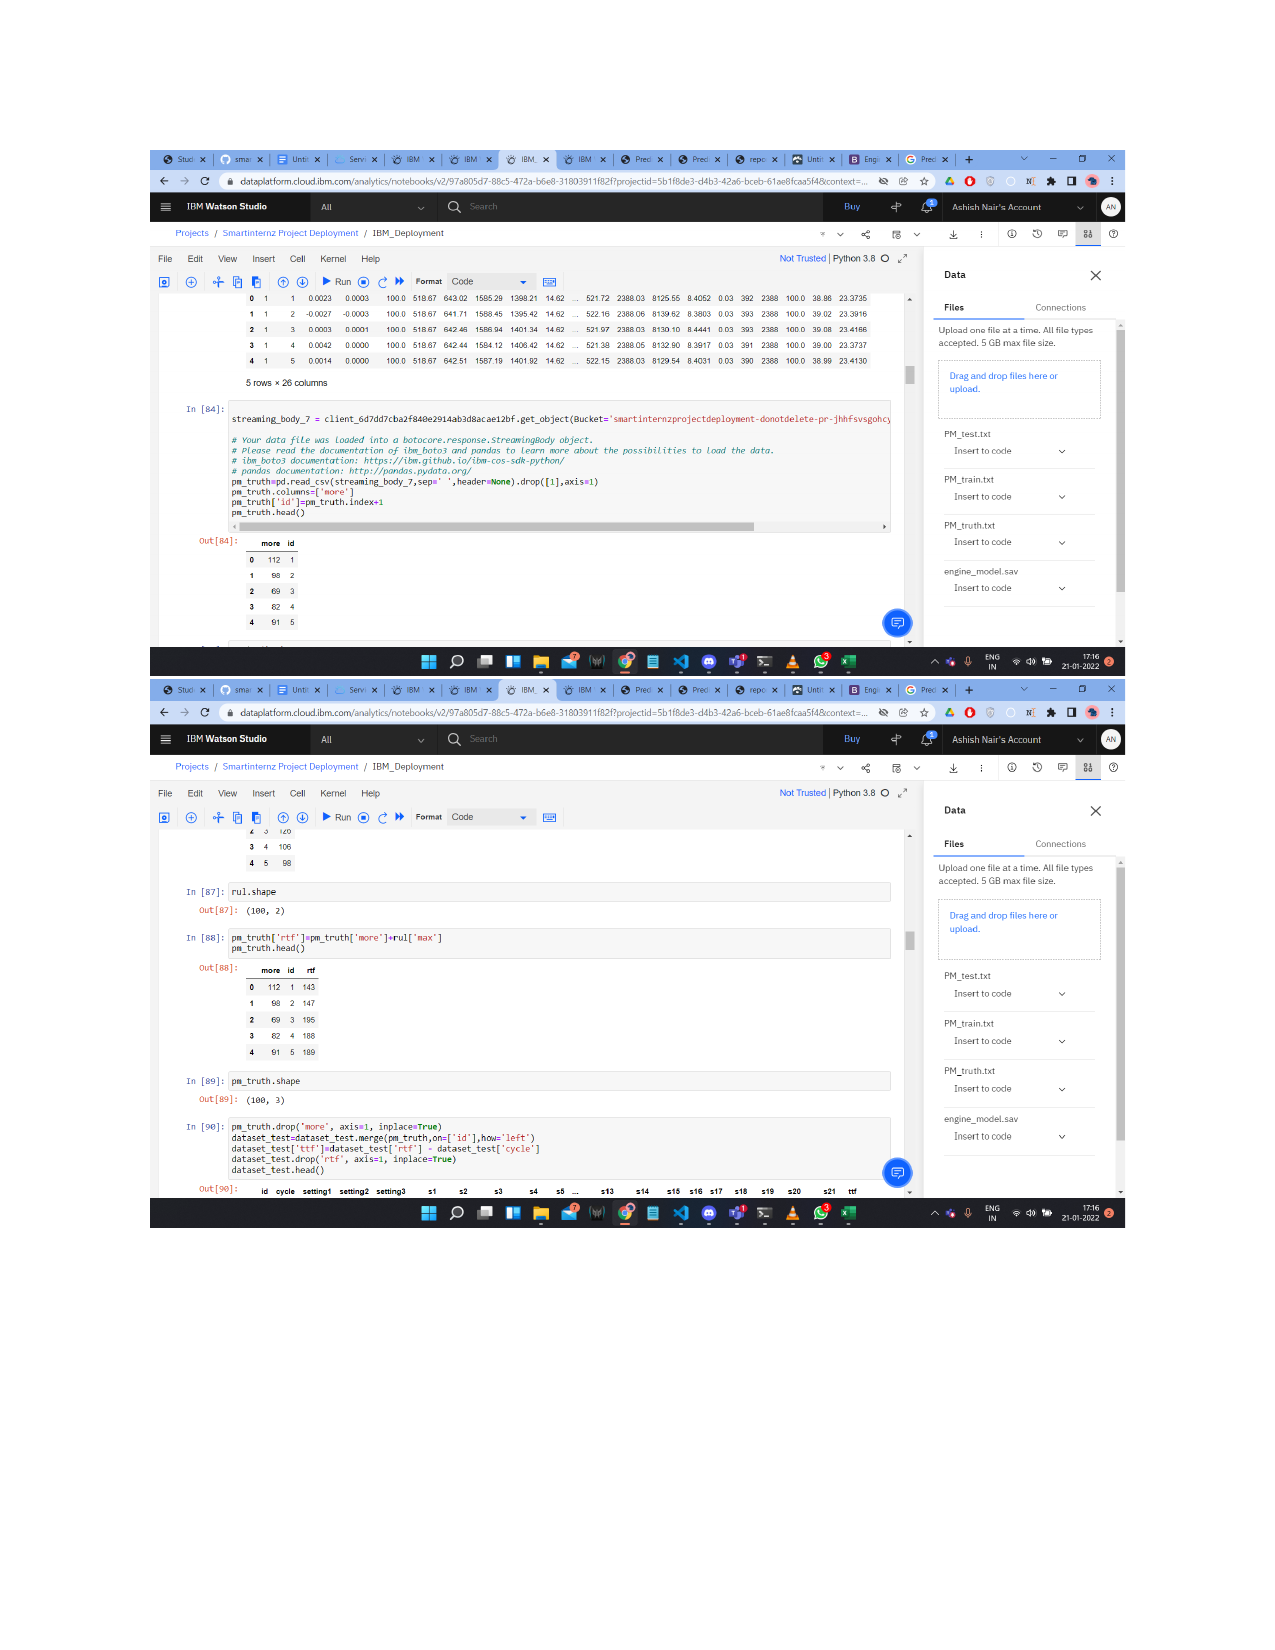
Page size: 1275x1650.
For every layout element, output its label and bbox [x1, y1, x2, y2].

picture [150, 679, 1125, 1228]
picture [150, 150, 1125, 676]
